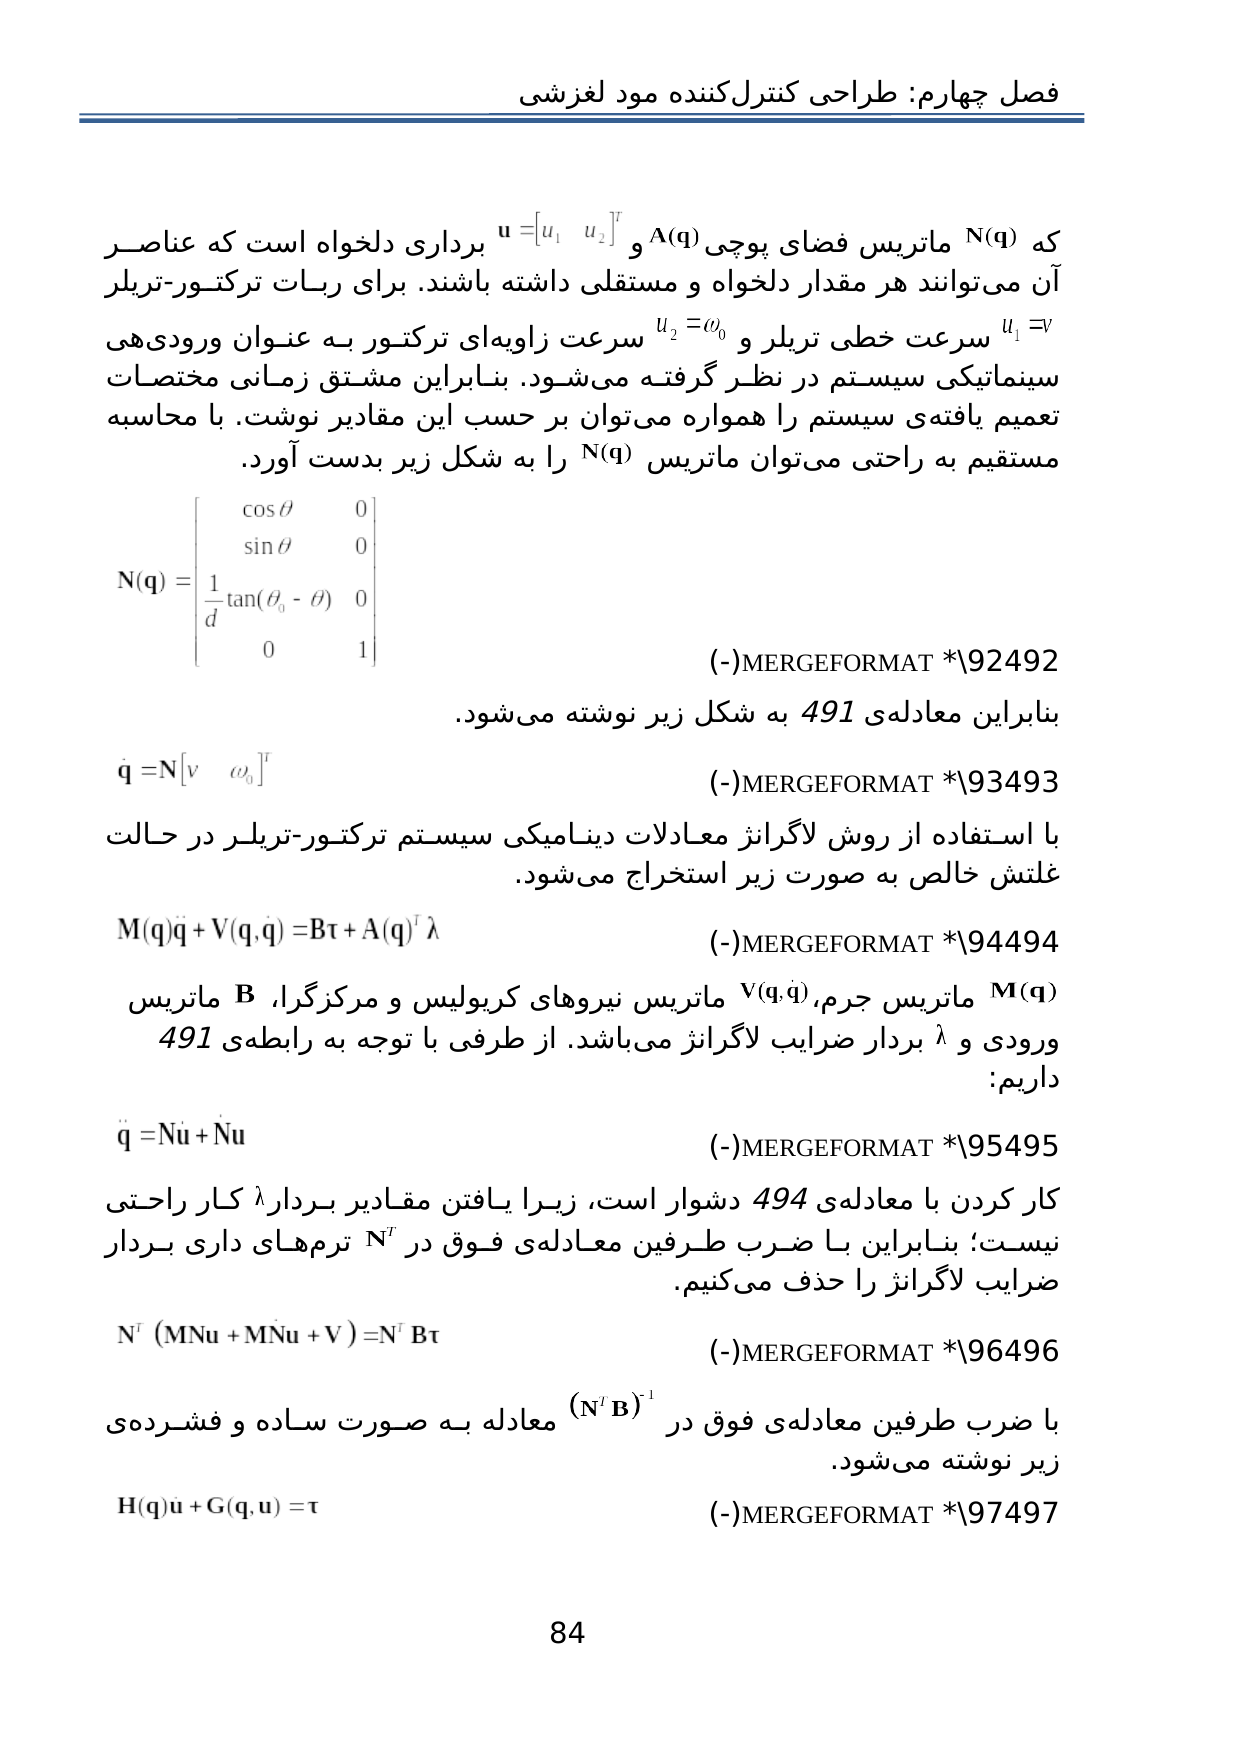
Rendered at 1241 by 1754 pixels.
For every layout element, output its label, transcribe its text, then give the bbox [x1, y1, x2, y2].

text با استفاده از روش لاگرانژ معادلات دینامیکی سیستم ترکتور-تریلر در حالت غلتش خالص به صورت زیر استخراج می‌شود. [105, 817, 1060, 890]
text که ماتریس فضای پوچیو برداری دلخواه است که عناصر آن می‌توانند هر مقدار دلخواه و مستقلی داشته باشند. برای ربات ترکتور-تریلر سرعت خطی تریلر و سرعت زاویه‌ای ترکتور به عنوان ورودی‌هی سینماتیکی سیستم در نظر گرفته می‌شود. بنابراین مشتق زمانی مختصات تعمیم یافته‌ی سیستم را همواره می‌توان بر حسب این مقادیر نوشت. با محاسبه مستقیم به راحتی می‌توان ماتریس را به شکل زیر بدست آورد. [105, 206, 1060, 474]
text کار کردن با معادله‌ی دشوار است، زیرا یافتن مقادیر بردار کار راحتی نیست؛ بنابراین با ضرب طرفین معادله‌ی فوق در ترم‌های داری بردار ضرایب لاگرانژ را حذف می‌کنیم. [105, 1181, 1060, 1298]
text با ضرب طرفین معادله‌ی فوق در معادله به صورت ساده و فشرده‌ی زیر نوشته می‌شود. [105, 1385, 1060, 1476]
text ماتریس جرم، ماتریس نیروهای کریولیس و مرکزگرا، ماتریس ورودی و بردار ضرایب لاگرانژ می‌باشد. از طرفی با توجه به رابطه‌ی داریم: [105, 977, 1060, 1094]
text بنابراین معادله‌ی به شکل زیر نوشته می‌شود. [105, 696, 1060, 729]
